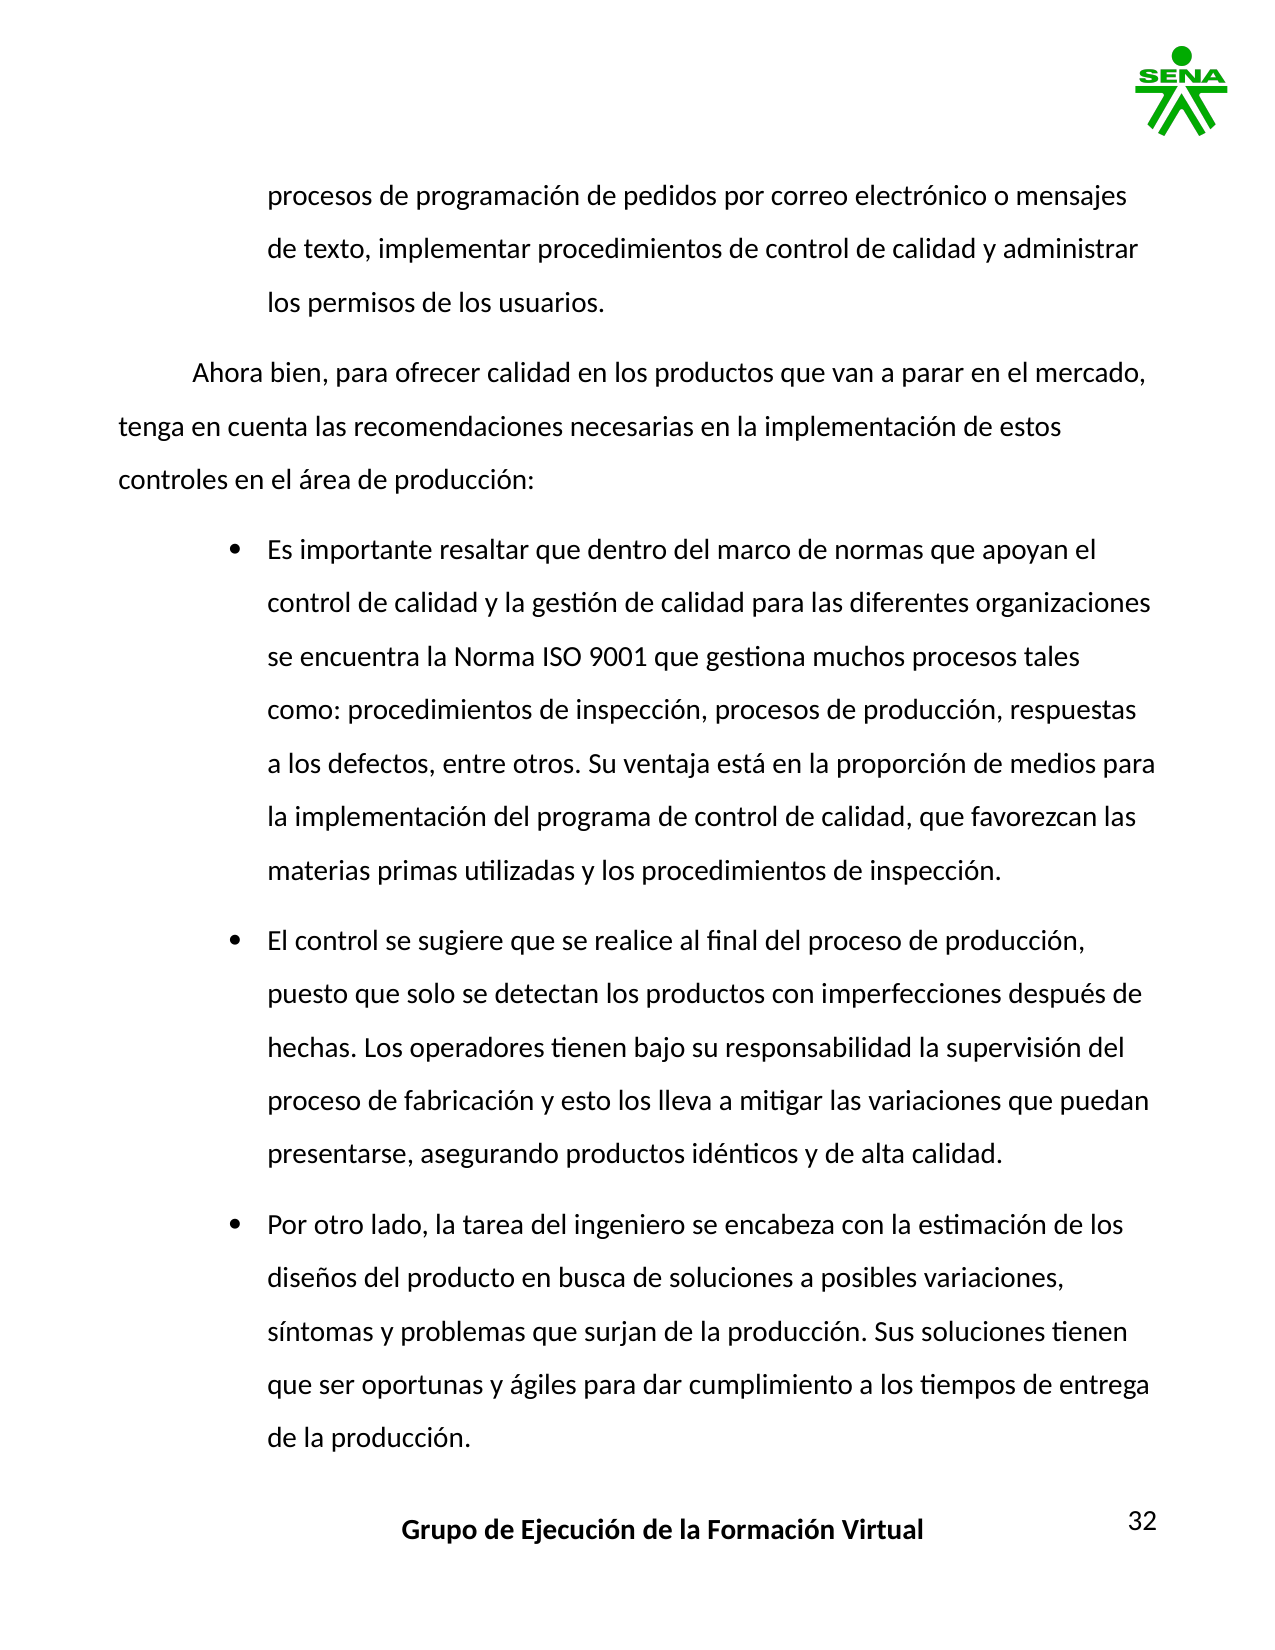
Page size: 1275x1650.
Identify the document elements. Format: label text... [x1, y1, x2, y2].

picture [1135, 46, 1228, 136]
list El control se sugiere que se realice al final del proceso de producción, puesto que solo se detectan los productos con imperfecciones después de hechas. Los operadores tienen bajo su responsabilidad la supervisión del proceso de fabricación y esto los lleva a mitigar las variaciones que puedan presentarse, asegurando productos idénticos y de alta calidad. [230, 922, 1157, 1171]
list Es importante resaltar que dentro del marco de normas que apoyan el control de calidad y la gestión de calidad para las diferentes organizaciones se encuentra la Norma ISO 9001 que gestiona muchos procesos tales como: procedimientos de inspección, procesos de producción, respuestas a los defectos, entre otros. Su ventaja está en la proporción de medios para la implementación del programa de control de calidad, que favorezcan las materias primas utilizadas y los procedimientos de inspección. [230, 531, 1157, 887]
text Ahora bien, para ofrecer calidad en los productos que van a parar en el mercado, tenga en cuenta las recomendaciones necesarias en la implementación de estos controles en el área de producción: [118, 354, 1157, 497]
list Por otro lado, la tarea del ingeniero se encabeza con la estimación de los diseños del producto en busca de soluciones a posibles variaciones, síntomas y problemas que surjan de la producción. Sus soluciones tienen que ser oportunas y ágiles para dar cumplimiento a los tiempos de entrega de la producción. [230, 1206, 1157, 1455]
